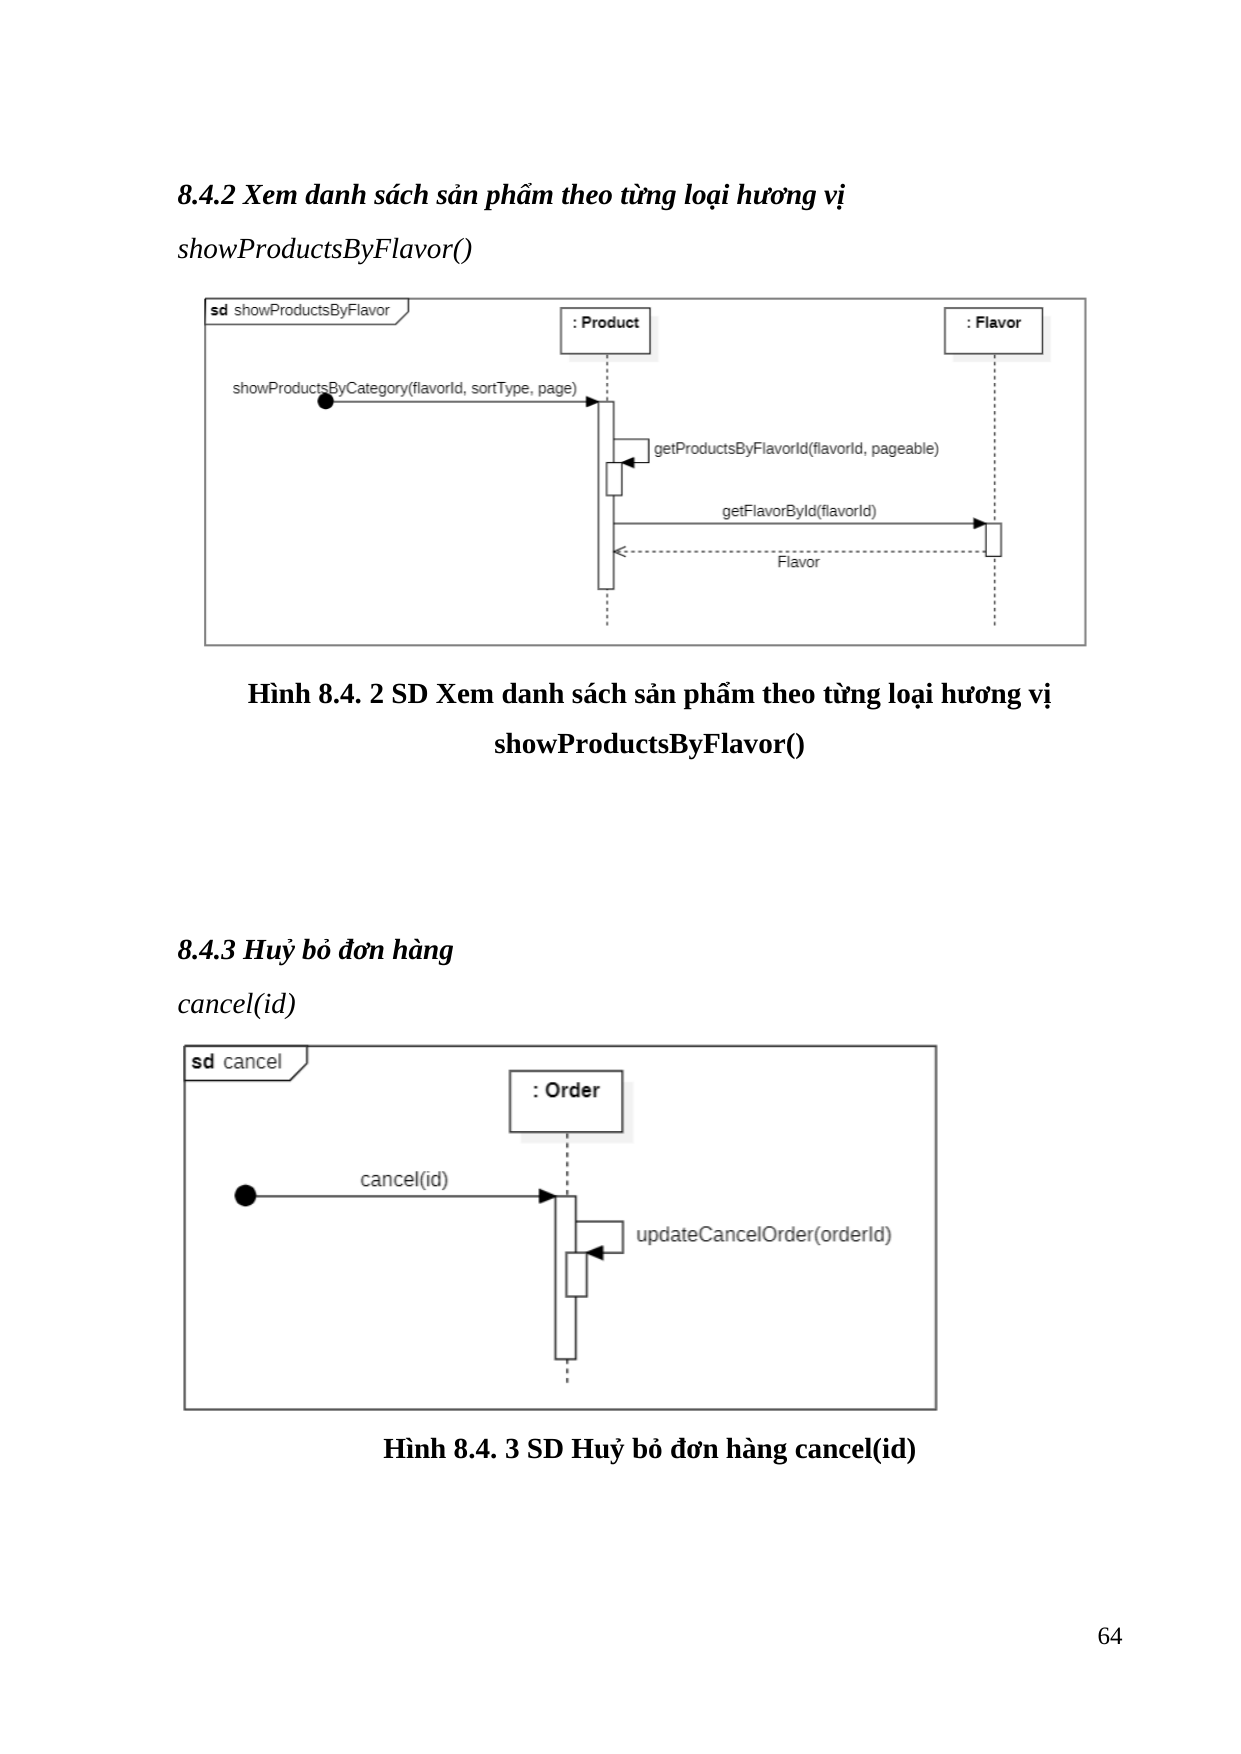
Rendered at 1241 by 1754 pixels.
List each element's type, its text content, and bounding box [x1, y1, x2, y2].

subtitle showProductsByFlavor() [177, 232, 1122, 265]
text Hình 8.4. 2 SD Xem danh sách sản phẩm theo từng loại hương vị showProductsByFlavor() [177, 676, 1122, 760]
text Hình 8.4. 3 SD Huỷ bỏ đơn hàng cancel(id) [177, 1431, 1122, 1465]
subtitle 8.4.3 Huỷ bỏ đơn hàng [177, 932, 1122, 966]
subtitle cancel(id) [177, 987, 1122, 1020]
picture [177, 1036, 949, 1417]
picture [177, 282, 1123, 662]
subtitle 8.4.2 Xem danh sách sản phẩm theo từng loại hương vị [177, 177, 1122, 211]
